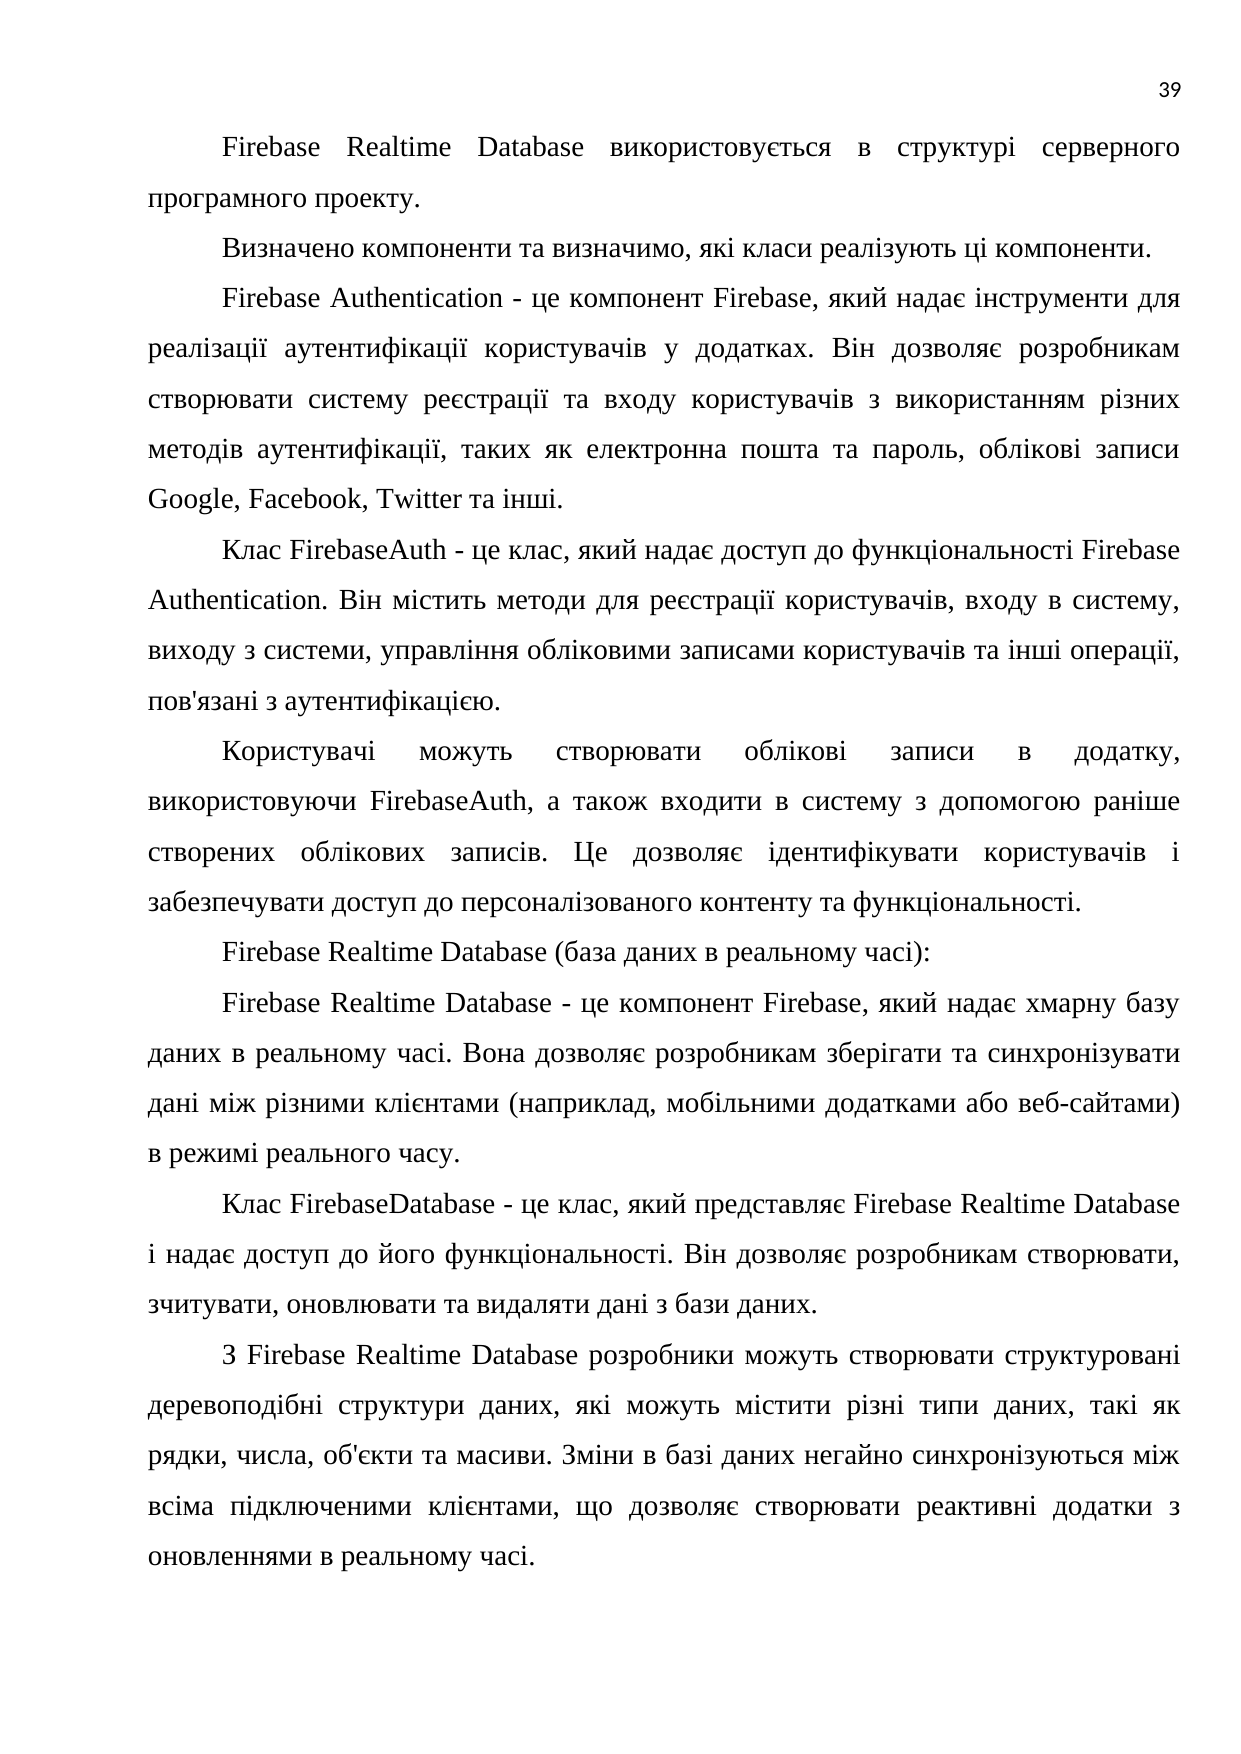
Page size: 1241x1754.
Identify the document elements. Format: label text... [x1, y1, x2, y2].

text Firebase Realtime Database (база даних в реальному часі): [148, 934, 1181, 968]
text Firebase Authentication - це компонент Firebase, який надає інструменти для реалізації аутентифікації користувачів у додатках. Він дозволяє розробникам створювати систему реєстрації та входу користувачів з використанням різних методів аутентифікації, таких як електронна пошта та пароль, облікові записи Google, Facebook, Twitter та інші. [148, 280, 1181, 515]
text Користувачі можуть створювати облікові записи в додатку, використовуючи FirebaseAuth, а також входити в систему з допомогою раніше створених облікових записів. Це дозволяє ідентифікувати користувачів і забезпечувати доступ до персоналізованого контенту та функціональності. [148, 733, 1181, 918]
text Клас FirebaseAuth - це клас, який надає доступ до функціональності Firebase Authentication. Він містить методи для реєстрації користувачів, входу в систему, виходу з системи, управління обліковими записами користувачів та інші операції, пов'язані з аутентифікацією. [148, 532, 1181, 716]
text Клас FirebaseDatabase - це клас, який представляє Firebase Realtime Database і надає доступ до його функціональності. Він дозволяє розробникам створювати, зчитувати, оновлювати та видаляти дані з бази даних. [148, 1186, 1181, 1320]
text З Firebase Realtime Database розробники можуть створювати структуровані деревоподібні структури даних, які можуть містити різні типи даних, такі як рядки, числа, об'єкти та масиви. Зміни в базі даних негайно синхронізуються між всіма підключеними клієнтами, що дозволяє створювати реактивні додатки з оновленнями в реальному часі. [148, 1337, 1181, 1572]
text Firebase Realtime Database - це компонент Firebase, який надає хмарну базу даних в реальному часі. Вона дозволяє розробникам зберігати та синхронізувати дані між різними клієнтами (наприклад, мобільними додатками або веб-сайтами) в режимі реального часу. [148, 985, 1181, 1169]
text Визначено компоненти та визначимо, які класи реалізують ці компоненти. [148, 230, 1181, 263]
text Firebase Realtime Database використовується в структурі серверного програмного проекту. [148, 129, 1181, 213]
